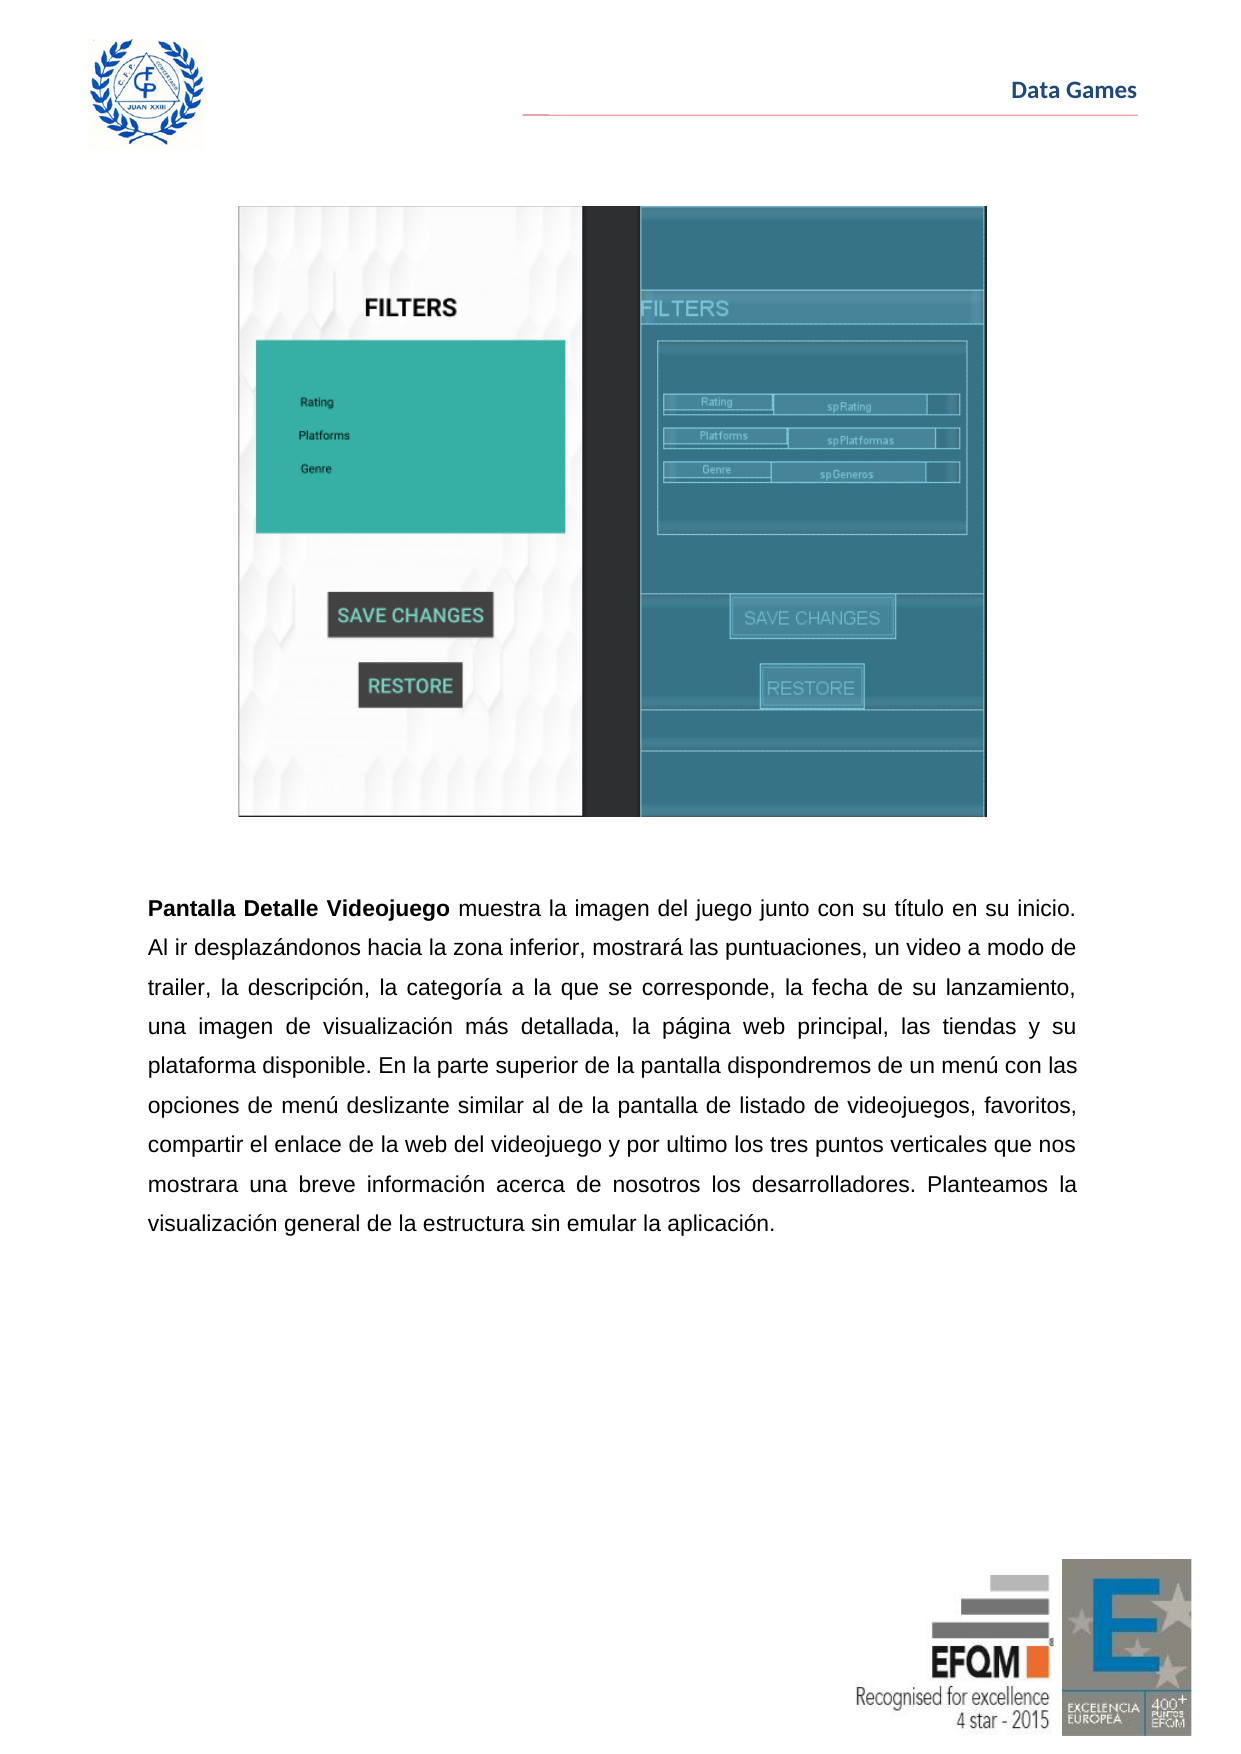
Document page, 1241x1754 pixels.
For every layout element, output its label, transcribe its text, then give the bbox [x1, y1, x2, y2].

picture [87, 39, 206, 152]
picture [238, 206, 987, 817]
text Pantalla Detalle Videojuego muestra la imagen del juego junto con su título en su inicio. Al ir desplazándonos hacia la zona inferior, mostrará las puntuaciones, un video a modo de trailer, la descripción, la categoría a la que se corresponde, la fecha de su lanzamiento, una imagen de visualización más detallada, la página web principal, las tiendas y su plataforma disponible. En la parte superior de la pantalla dispondremos de un menú con las opciones de menú deslizante similar al de la pantalla de listado de videojuegos, favoritos, compartir el enlace de la web del videojuego y por ultimo los tres puntos verticales que nos mostrara una breve información acerca de nosotros los desarrolladores. Planteamos la visualización general de la estructura sin emular la aplicación. [148, 894, 1078, 1237]
picture [1062, 1559, 1192, 1736]
